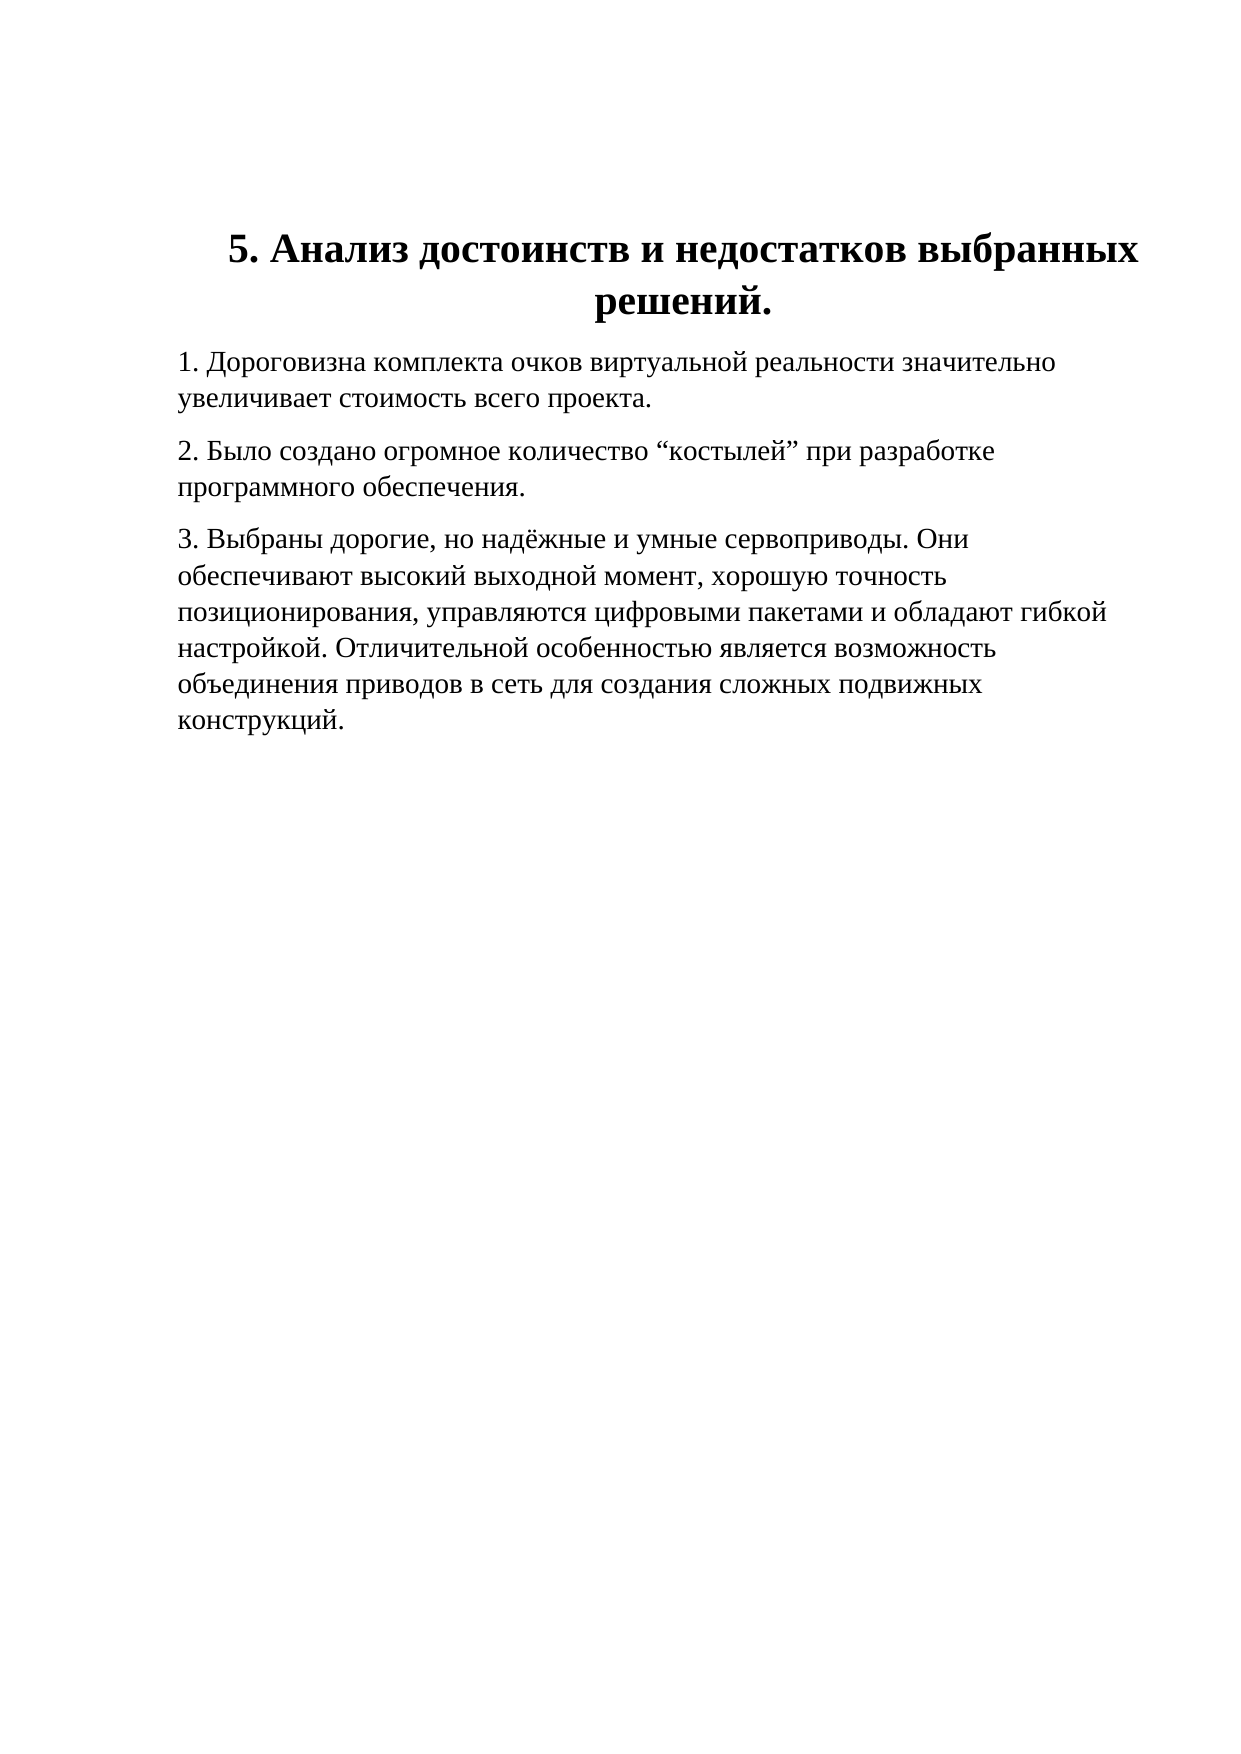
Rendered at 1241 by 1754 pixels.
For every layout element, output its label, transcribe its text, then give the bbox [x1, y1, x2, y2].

text 2. Было создано огромное количество “костылей” при разработке программного обеспечения. [177, 433, 1152, 502]
text 1. Дороговизна комплекта очков виртуальной реальности значительно увеличивает стоимость всего проекта. [177, 344, 1152, 413]
text 5. Анализ достоинств и недостатков выбранных решений. [215, 224, 1152, 323]
text 3. Выбраны дорогие, но надёжные и умные сервоприводы. Они обеспечивают высокий выходной момент, хорошую точность позиционирования, управляются цифровыми пакетами и обладают гибкой настройкой. Отличительной особенностью является возможность объединения приводов в сеть для создания сложных подвижных конструкций. [177, 522, 1152, 736]
